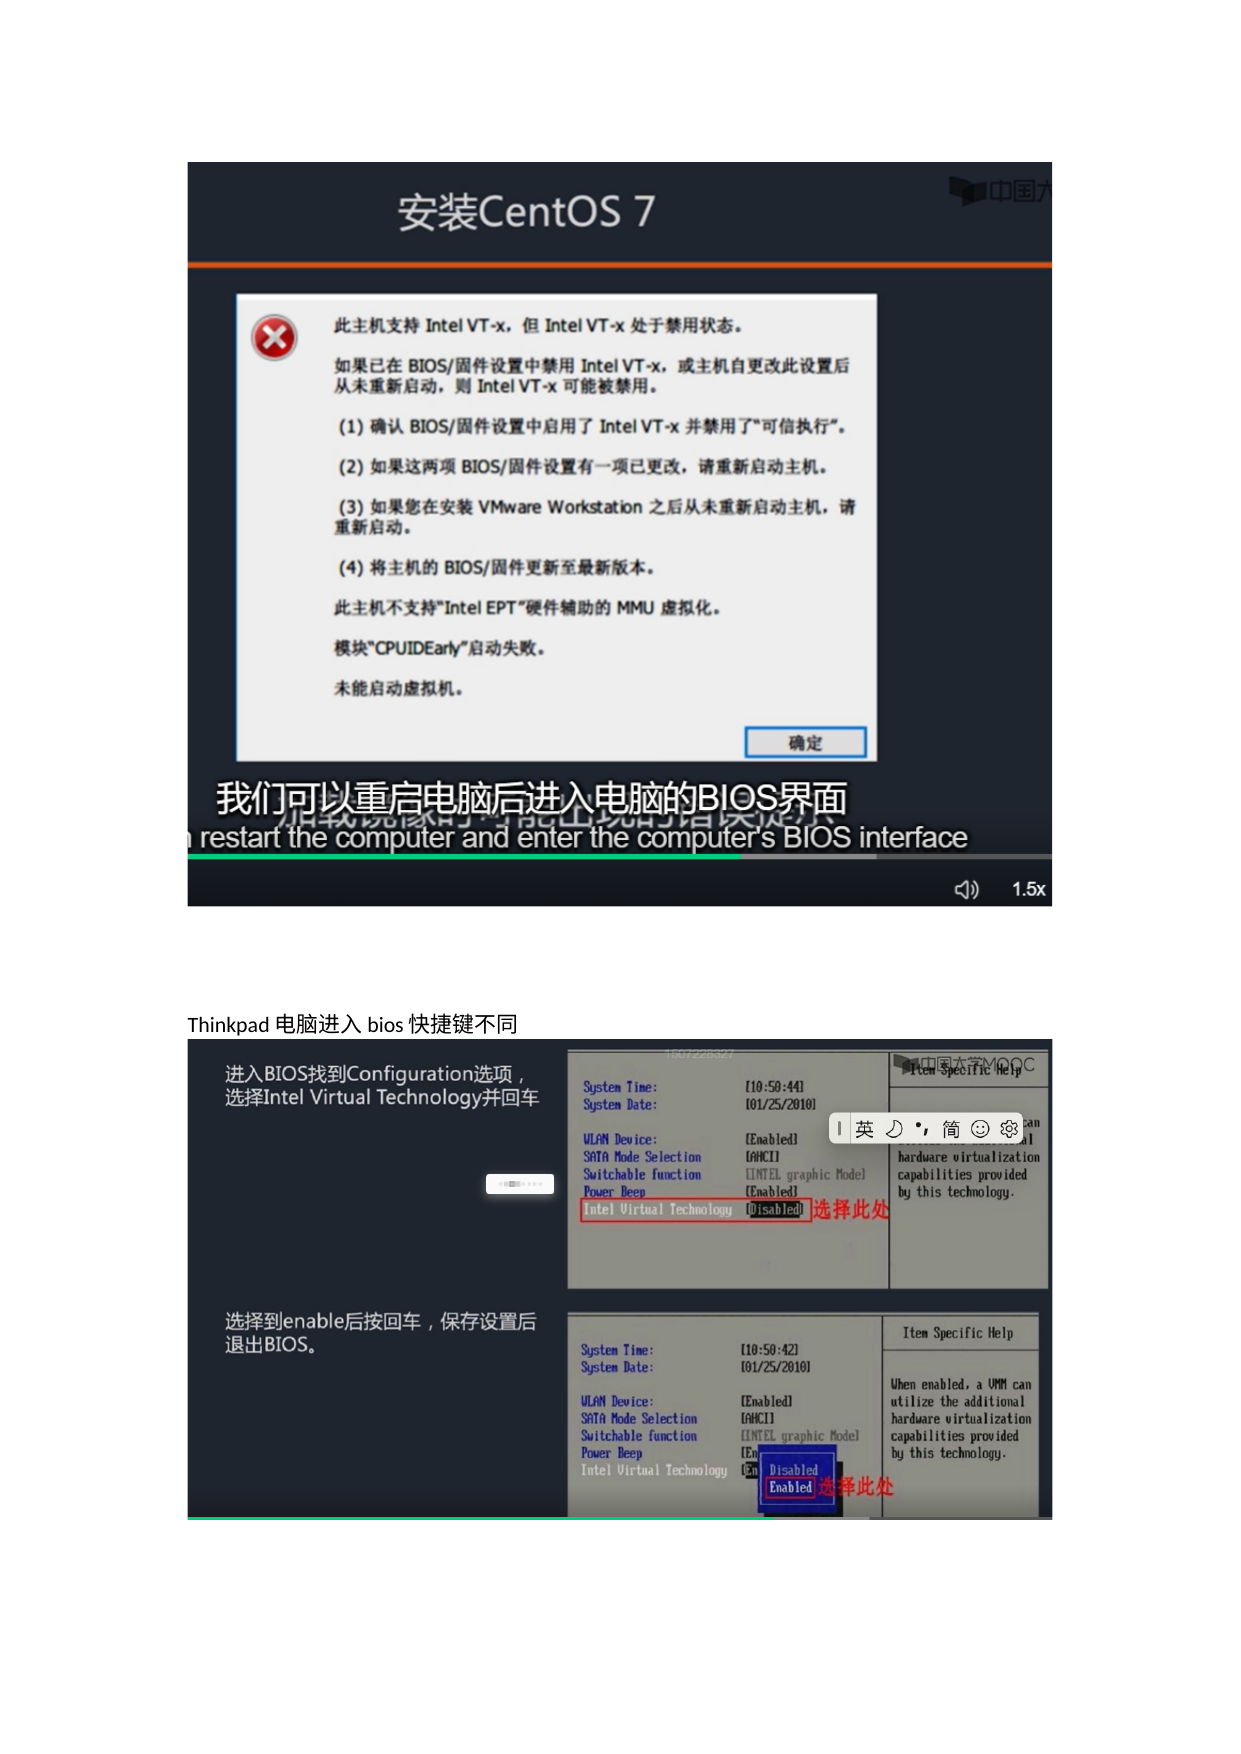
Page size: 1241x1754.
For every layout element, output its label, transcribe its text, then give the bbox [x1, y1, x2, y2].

picture [187, 162, 1053, 947]
text Thinkpad 电脑进入 bios 快捷键不同 [187, 1007, 1053, 1039]
picture [187, 1039, 1053, 1520]
